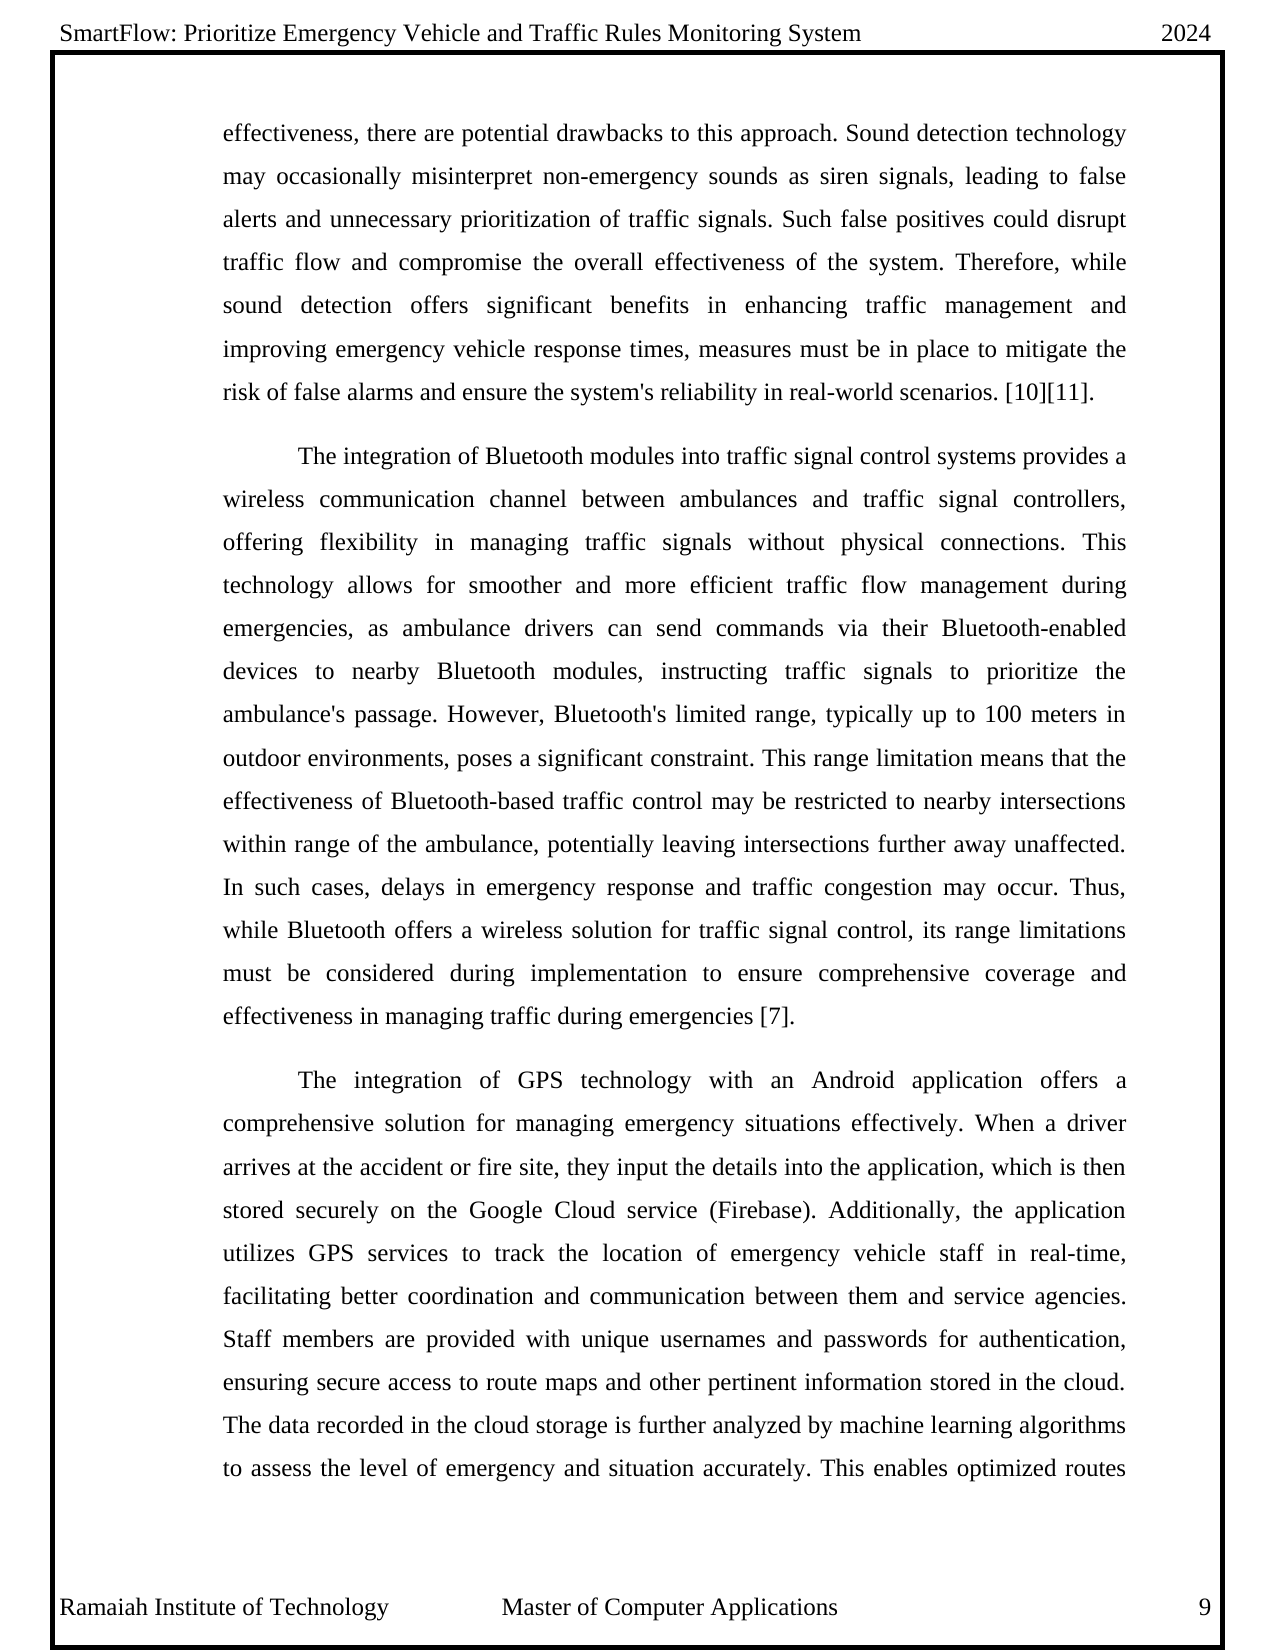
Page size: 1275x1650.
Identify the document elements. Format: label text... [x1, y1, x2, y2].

text The integration of Bluetooth modules into traffic signal control systems provides a wireless communication channel between ambulances and traffic signal controllers, offering flexibility in managing traffic signals without physical connections. This technology allows for smoother and more efficient traffic flow management during emergencies, as ambulance drivers can send commands via their Bluetooth-enabled devices to nearby Bluetooth modules, instructing traffic signals to prioritize the ambulance's passage. However, Bluetooth's limited range, typically up to 100 meters in outdoor environments, poses a significant constraint. This range limitation means that the effectiveness of Bluetooth-based traffic control may be restricted to nearby intersections within range of the ambulance, potentially leaving intersections further away unaffected. In such cases, delays in emergency response and traffic congestion may occur. Thus, while Bluetooth offers a wireless solution for traffic signal control, its range limitations must be considered during implementation to ensure comprehensive coverage and effectiveness in managing traffic during emergencies [7]. [223, 441, 1127, 1030]
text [223, 118, 1127, 406]
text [223, 1065, 1127, 1482]
